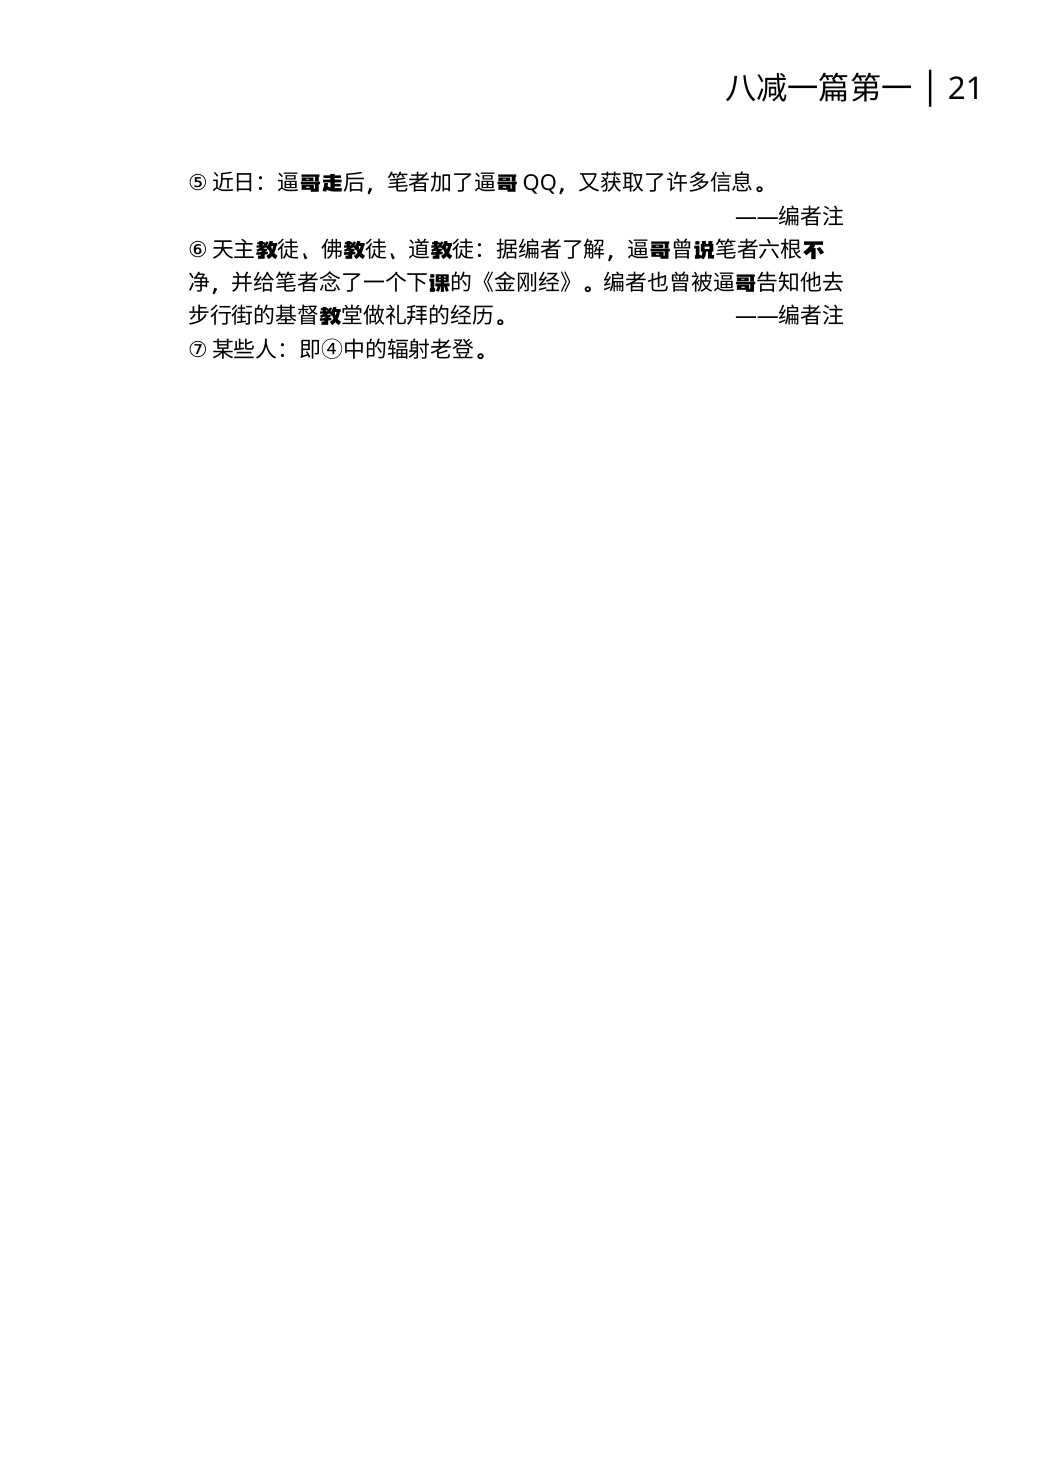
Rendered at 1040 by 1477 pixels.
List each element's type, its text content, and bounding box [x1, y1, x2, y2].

text ⑦某些人：即④中的辐射老登。 [188, 333, 852, 366]
text ⑤近日：逼哥走后，笔者加了逼哥QQ，又获取了许多信息。 ——编者注 [188, 166, 852, 233]
text ⑥天主教徒、佛教徒、道教徒：据编者了解，逼哥曾说笔者六根不净，并给笔者念了一个下课的《金刚经》。编者也曾被逼哥告知他去步行街的基督教堂做礼拜的经历。 ——编者注 [188, 233, 852, 333]
